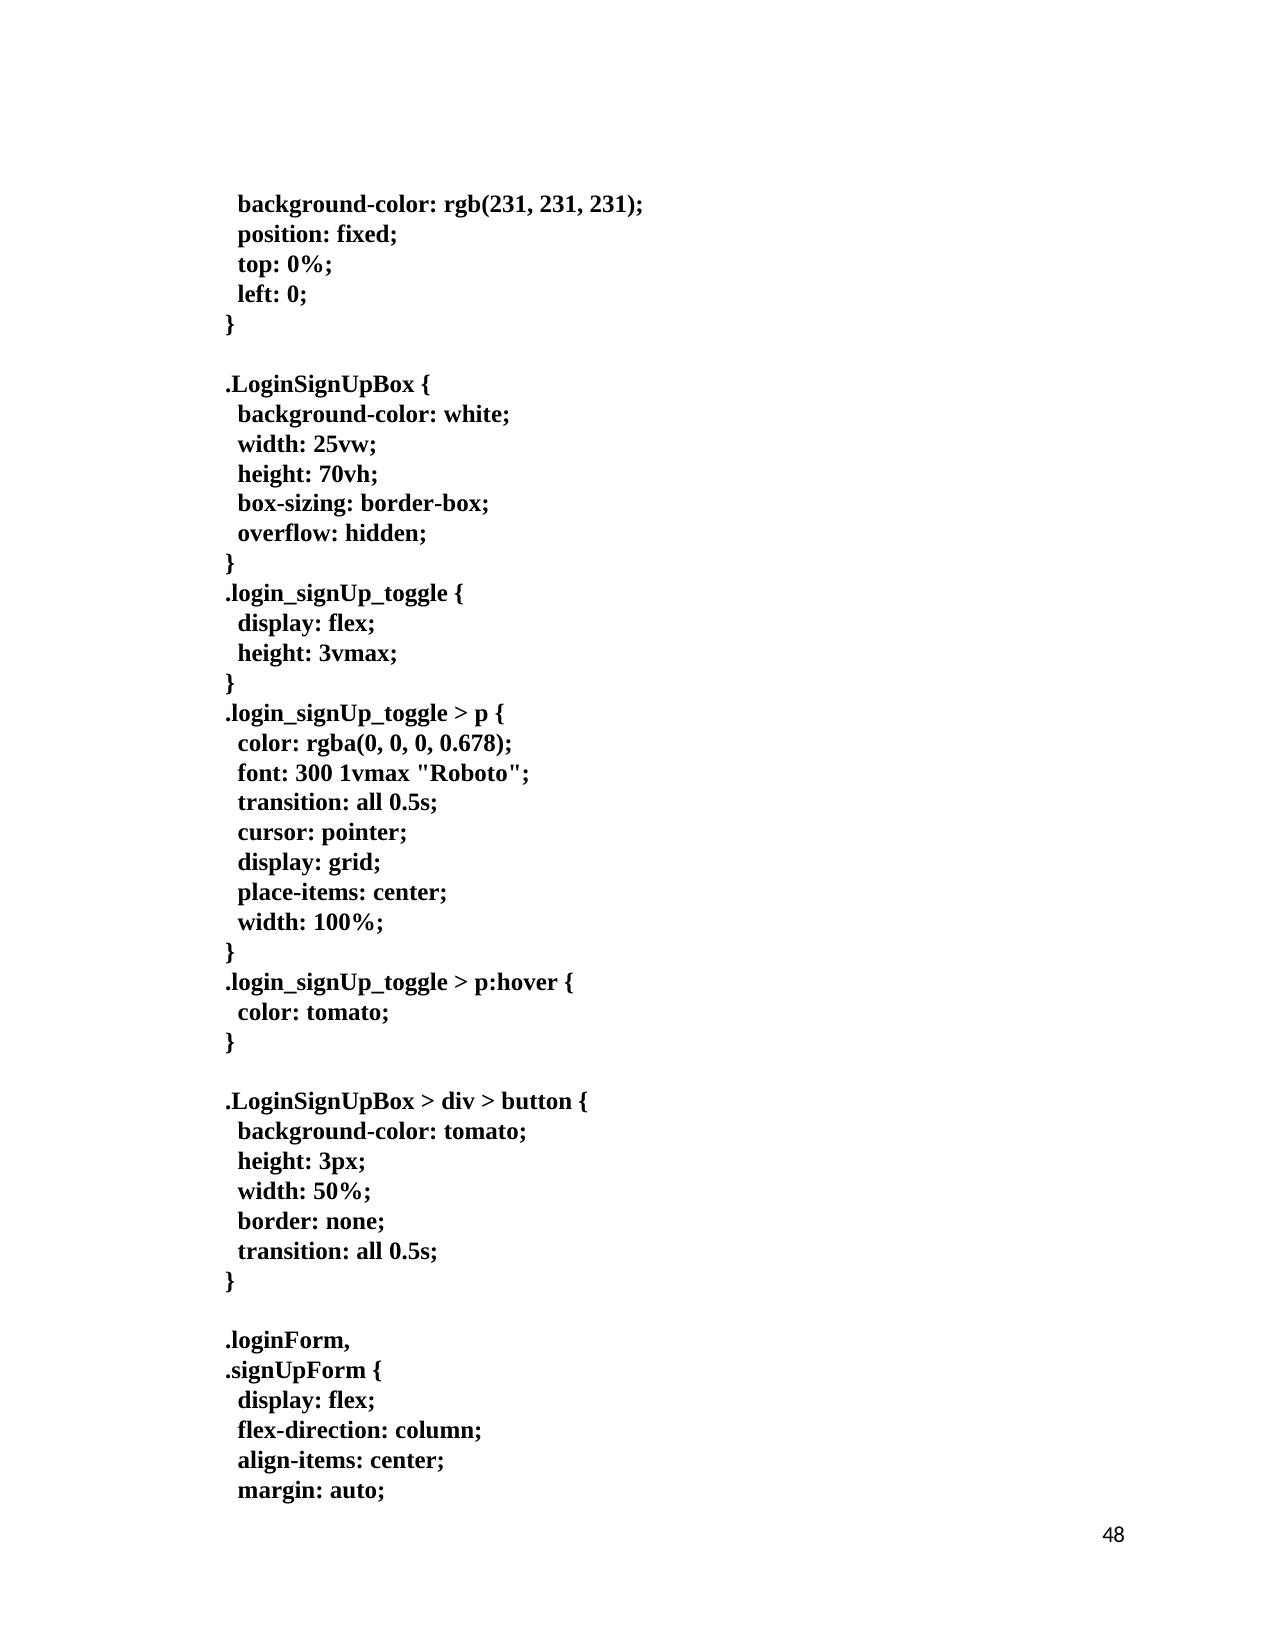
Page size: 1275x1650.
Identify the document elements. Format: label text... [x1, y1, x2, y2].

text .signUpForm { [212, 1356, 1210, 1384]
text position: fixed; [212, 219, 1210, 248]
text flex-direction: column; [212, 1415, 1210, 1444]
text width: 50%; [212, 1176, 1210, 1205]
text color: tomato; [212, 997, 1210, 1026]
text box-sizing: border-box; [212, 488, 1210, 517]
text background-color: tomato; [212, 1116, 1210, 1145]
text } [212, 668, 1210, 697]
text width: 100%; [212, 907, 1210, 936]
text height: 3px; [212, 1146, 1210, 1175]
text height: 70vh; [212, 459, 1210, 487]
text } [212, 937, 1210, 966]
text place-items: center; [212, 877, 1210, 906]
text background-color: rgb(231, 231, 231); [212, 189, 1210, 218]
text background-color: white; [212, 399, 1210, 428]
text display: flex; [212, 608, 1210, 637]
text .loginForm, [212, 1326, 1210, 1354]
text cursor: pointer; [212, 817, 1210, 846]
text } [212, 309, 1210, 338]
text width: 25vw; [212, 429, 1210, 457]
text .login_signUp_toggle { [212, 578, 1210, 607]
text align-items: center; [212, 1445, 1210, 1474]
text color: rgba(0, 0, 0, 0.678); [212, 728, 1210, 756]
text font: 300 1vmax "Roboto"; [212, 758, 1210, 786]
text .LoginSignUpBox > div > button { [212, 1086, 1210, 1115]
text display: grid; [212, 847, 1210, 876]
text border: none; [212, 1206, 1210, 1235]
text .login_signUp_toggle > p:hover { [212, 967, 1210, 996]
text } [212, 1266, 1210, 1294]
text margin: auto; [212, 1475, 1210, 1504]
text left: 0; [212, 279, 1210, 308]
text .login_signUp_toggle > p { [212, 698, 1210, 727]
text transition: all 0.5s; [212, 787, 1210, 816]
text transition: all 0.5s; [212, 1236, 1210, 1265]
text } [212, 548, 1210, 577]
text } [212, 1027, 1210, 1055]
text display: flex; [212, 1385, 1210, 1414]
text .LoginSignUpBox { [212, 369, 1210, 398]
text overflow: hidden; [212, 518, 1210, 547]
text top: 0%; [212, 249, 1210, 278]
text height: 3vmax; [212, 638, 1210, 667]
